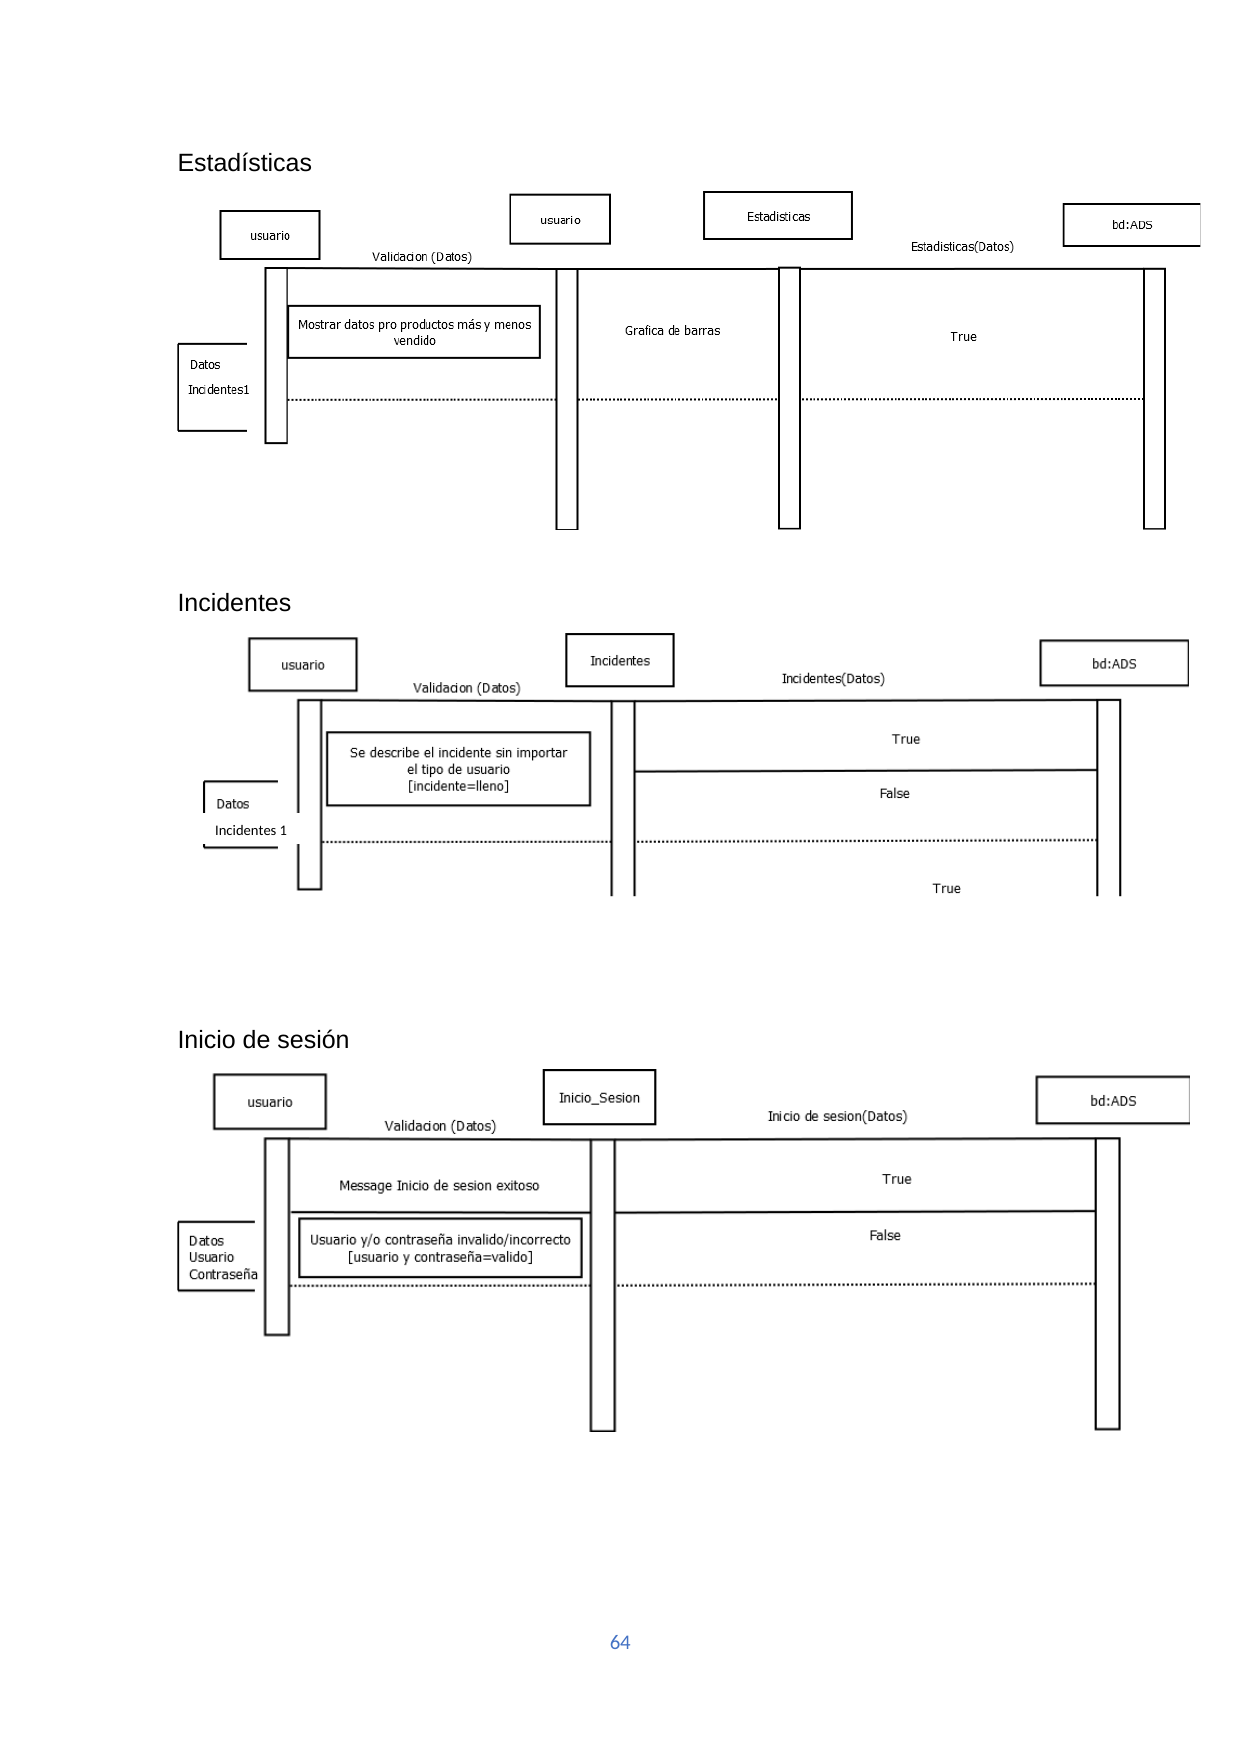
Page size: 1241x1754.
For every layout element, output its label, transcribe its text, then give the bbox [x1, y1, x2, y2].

text Inicio de sesión [177, 1025, 1063, 1054]
picture [177, 191, 1201, 530]
picture [177, 1069, 1190, 1432]
text Incidentes [177, 588, 1063, 617]
text Estadísticas [177, 148, 1063, 176]
picture [177, 632, 1190, 922]
